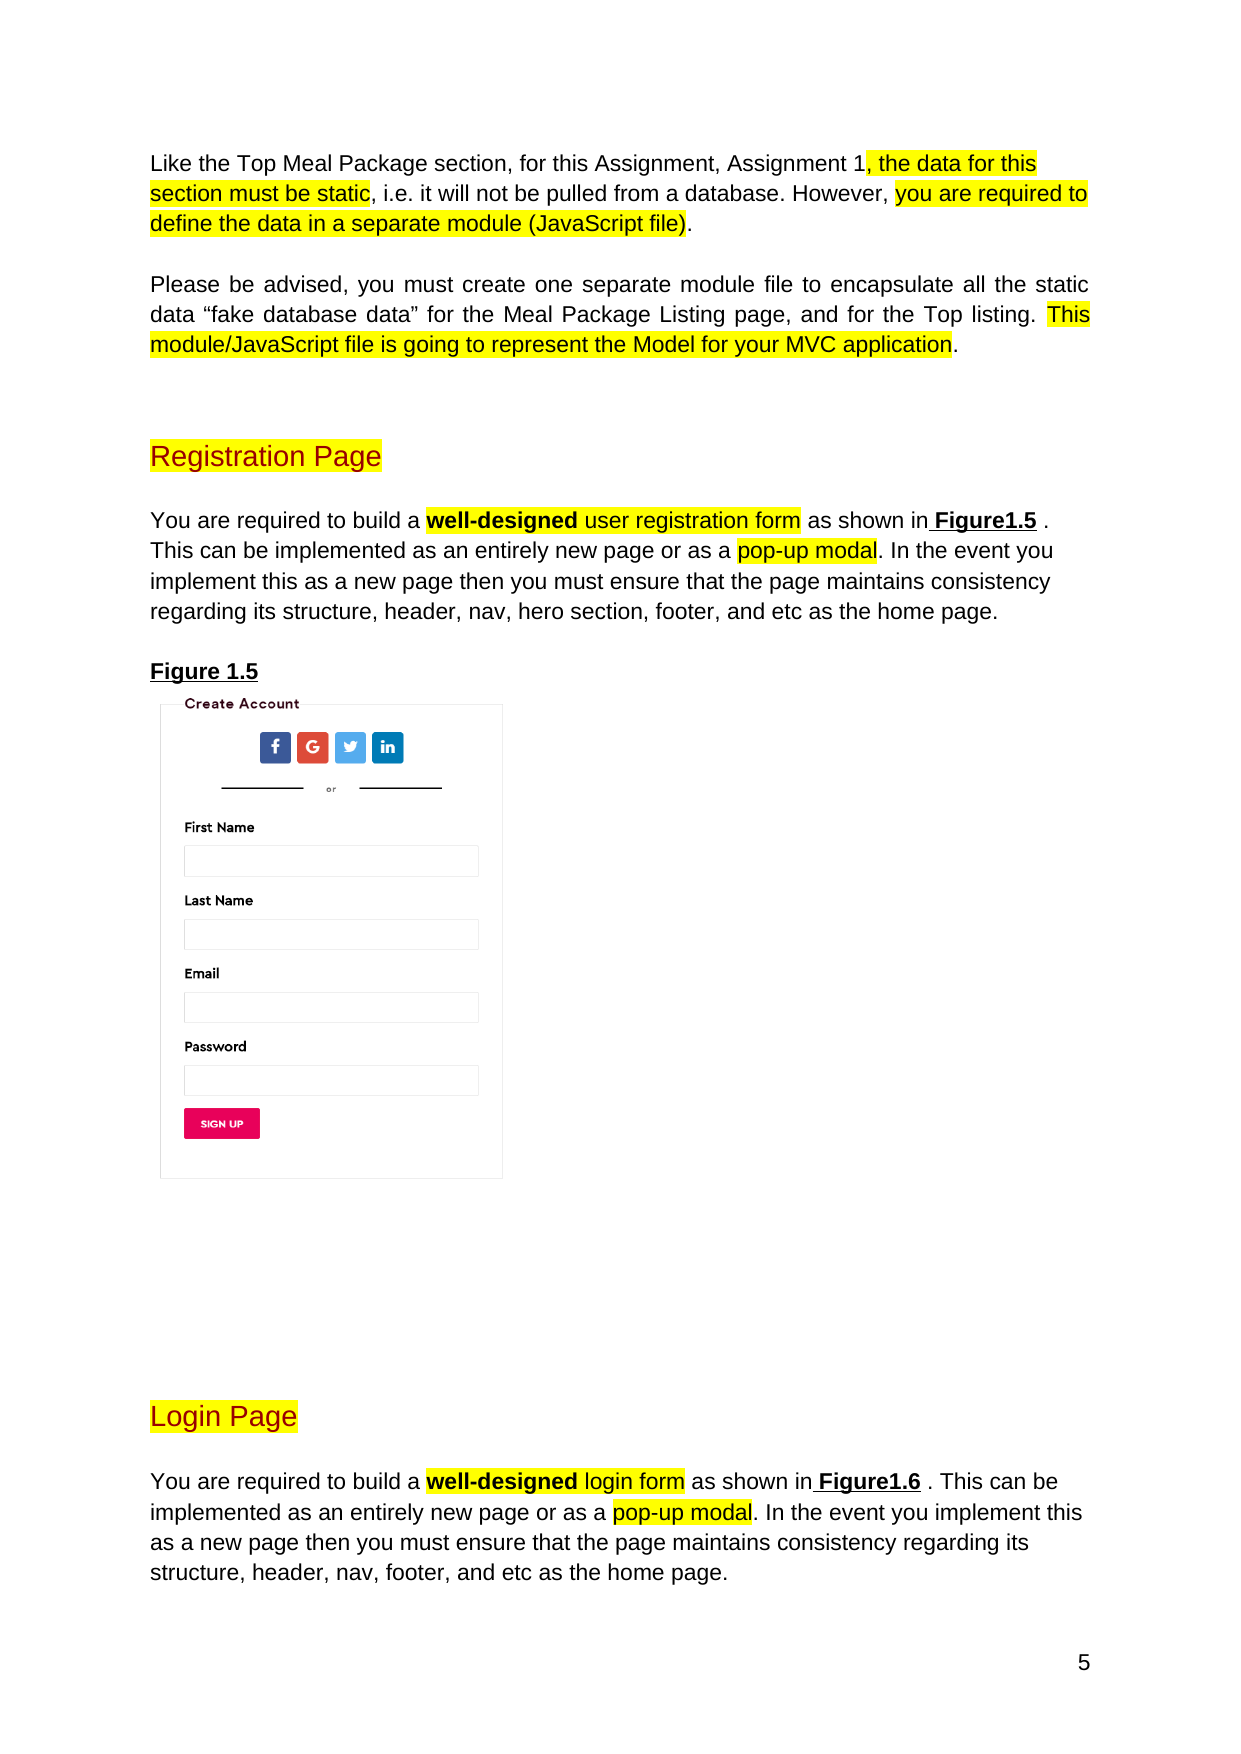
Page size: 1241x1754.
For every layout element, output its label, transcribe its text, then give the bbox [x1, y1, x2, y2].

text Please be advised, you must create one separate module file to encapsulate all the static data “fake database data” for the Meal Package Listing page, and for the Top listing. This module/JavaScript file is going to represent the Model for your MVC application. [150, 271, 1090, 358]
text You are required to build a well-designed user registration form as shown in Figure1.5 . This can be implemented as an entirely new page or as a pop-up modal. In the event you implement this as a new page then you must ensure that the page maintains consistency regarding its structure, header, nav, hero section, footer, and etc as the home page. [150, 507, 1090, 624]
subtitle Login Page [150, 1399, 1090, 1433]
subtitle Registration Page [150, 438, 1090, 472]
picture [150, 688, 508, 1190]
text You are required to build a well-designed login form as shown in Figure1.6 . This can be implemented as an entirely new page or as a pop-up modal. In the event you implement this as a new page then you must ensure that the page maintains consistency regarding its structure, header, nav, footer, and etc as the home page. [150, 1468, 1090, 1585]
text Like the Top Meal Package section, for this Assignment, Assignment 1, the data for this section must be static, i.e. it will not be pulled from a database. However, you are required to define the data in a separate module (JavaScript file). [150, 150, 1090, 237]
text Figure 1.5 [150, 658, 1090, 685]
